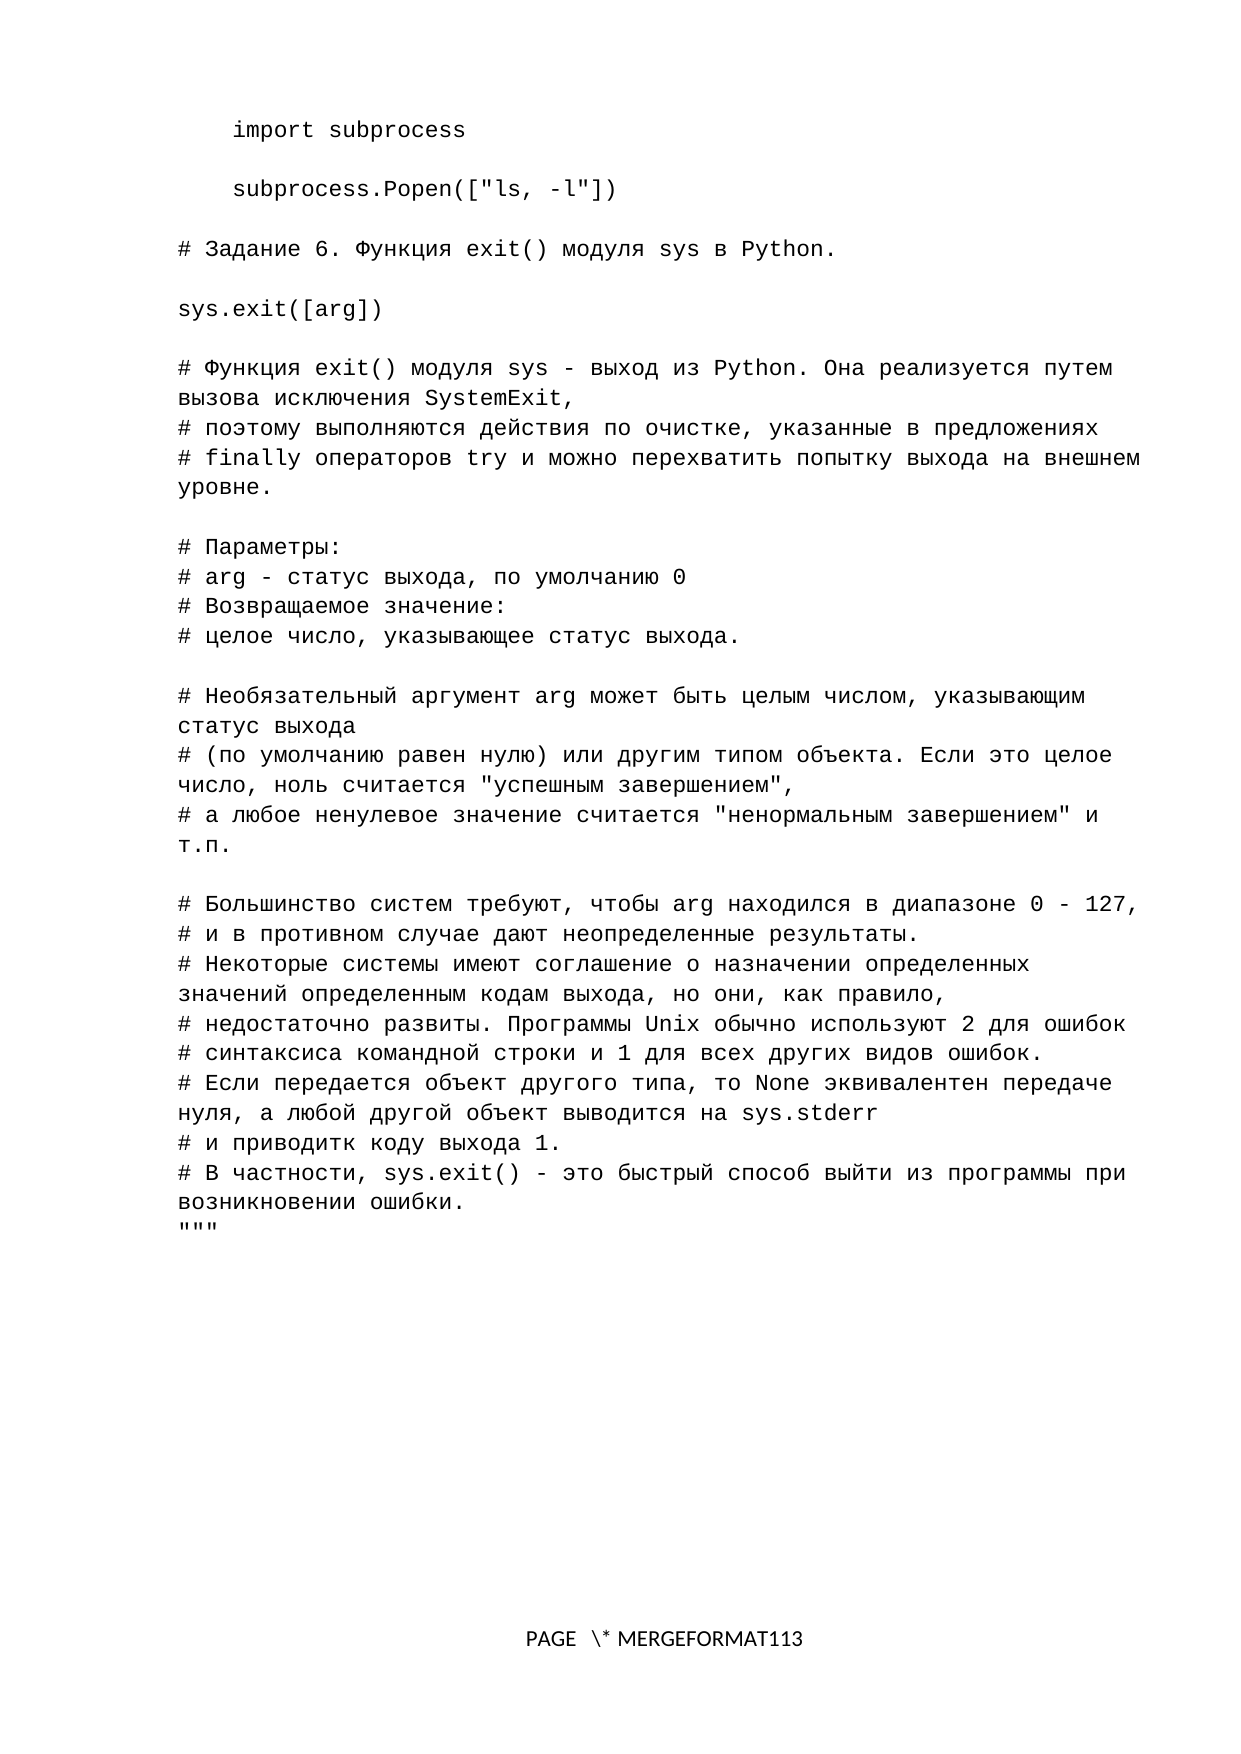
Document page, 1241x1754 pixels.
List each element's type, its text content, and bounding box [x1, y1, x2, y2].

text # Большинство систем требуют, чтобы arg находился в диапазоне 0 - 127, [177, 893, 1152, 919]
text # а любое ненулевое значение считается "ненормальным завершением" и т.п. [177, 803, 1152, 859]
text """ [177, 1220, 1152, 1246]
text # arg - статус выхода, по умолчанию 0 [177, 565, 1152, 591]
text # и приводитк коду выхода 1. [177, 1131, 1152, 1157]
text # Необязательный аргумент arg может быть целым числом, указывающим статус выхода [177, 684, 1152, 740]
text # Параметры: [177, 535, 1152, 561]
text # Задание 6. Функция exit() модуля sys в Python. [177, 237, 1152, 263]
text # синтаксиса командной строки и 1 для всех других видов ошибок. [177, 1042, 1152, 1068]
text # Некоторые системы имеют соглашение о назначении определенных значений определенным кодам выхода, но они, как правило, [177, 952, 1152, 1008]
text import subprocess [177, 118, 1152, 144]
text # Если передается объект другого типа, то None эквивалентен передаче нуля, а любой другой объект выводится на sys.stderr [177, 1071, 1152, 1127]
text # Функция exit() модуля sys - выход из Python. Она реализуется путем вызова исключения SystemExit, [177, 356, 1152, 412]
text # В частности, sys.exit() - это быстрый способ выйти из программы при возникновении ошибки. [177, 1161, 1152, 1217]
text # Возвращаемое значение: [177, 595, 1152, 621]
text # целое число, указывающее статус выхода. [177, 624, 1152, 651]
text subprocess.Popen(["ls, -l"]) [177, 178, 1152, 204]
text # и в противном случае дают неопределенные результаты. [177, 922, 1152, 948]
text # недостаточно развиты. Программы Unix обычно используют 2 для ошибок [177, 1012, 1152, 1038]
text sys.exit([arg]) [177, 297, 1152, 323]
text # поэтому выполняются действия по очистке, указанные в предложениях [177, 416, 1152, 442]
text # finally операторов try и можно перехватить попытку выхода на внешнем уровне. [177, 446, 1152, 502]
text # (по умолчанию равен нулю) или другим типом объекта. Если это целое число, ноль считается "успешным завершением", [177, 744, 1152, 799]
